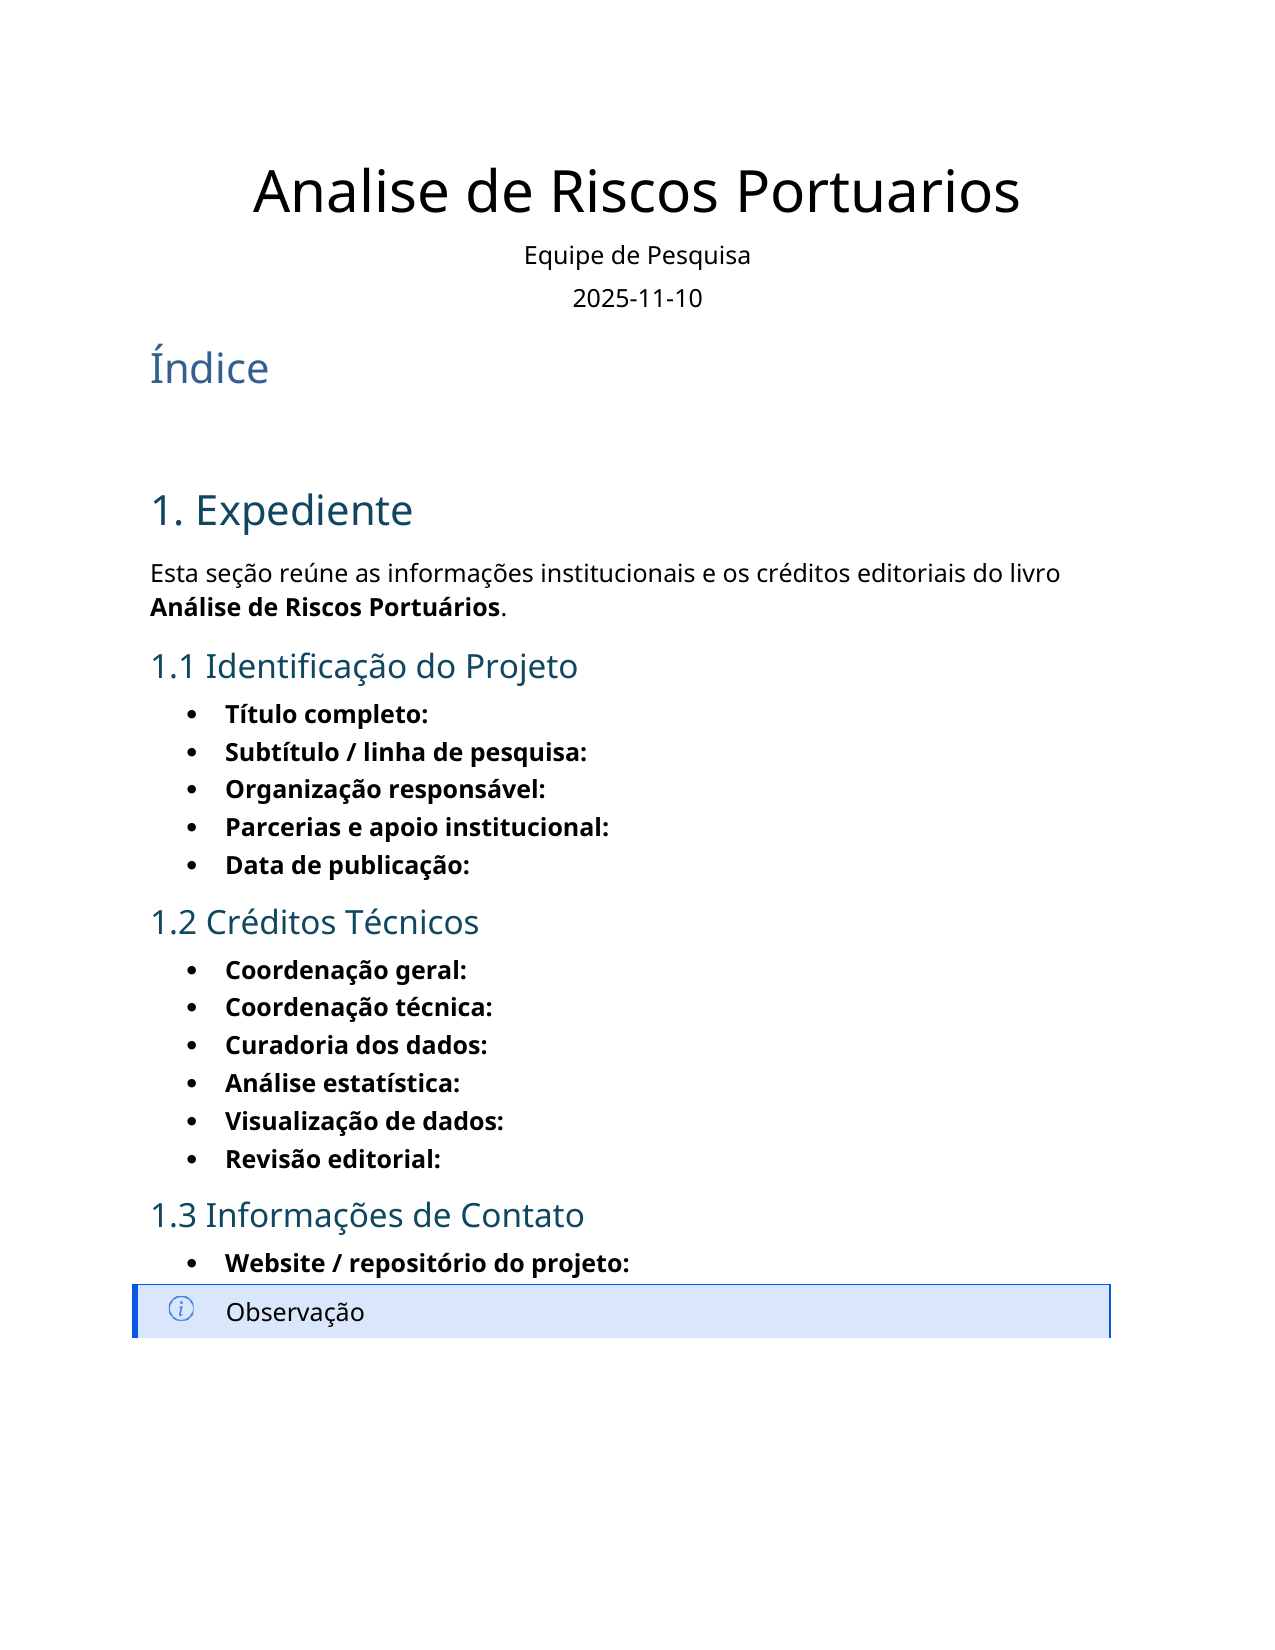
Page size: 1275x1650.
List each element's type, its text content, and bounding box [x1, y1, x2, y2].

text Equipe de Pesquisa [150, 238, 1125, 272]
list Coordenação geral: [187, 952, 1125, 986]
list Subtítulo / linha de pesquisa: [187, 734, 1125, 768]
list Visualização de dados: [187, 1103, 1125, 1138]
list Coordenação técnica: [187, 990, 1125, 1024]
list Website / repositório do projeto: [187, 1246, 1125, 1280]
picture [168, 1296, 194, 1321]
subtitle 1.1 Identificação do Projeto [150, 643, 1125, 688]
table_header Observação [138, 1285, 1109, 1338]
list Data de publicação: [187, 848, 1125, 882]
subtitle 1.2 Créditos Técnicos [150, 898, 1125, 944]
title Analise de Riscos Portuarios [150, 150, 1125, 229]
list Organização responsável: [187, 772, 1125, 806]
list Curadoria dos dados: [187, 1028, 1125, 1062]
text 2025-11-10 [150, 280, 1125, 314]
list Revisão editorial: [187, 1141, 1125, 1175]
list Título completo: [187, 697, 1125, 731]
subtitle 1.3 Informações de Contato [150, 1192, 1125, 1237]
list Parcerias e apoio institucional: [187, 810, 1125, 844]
subtitle 1. Expediente [150, 480, 1125, 537]
list Análise estatística: [187, 1066, 1125, 1100]
text Esta seção reúne as informações institucionais e os créditos editoriais do livro Análise de Riscos Portuários. [150, 556, 1125, 624]
